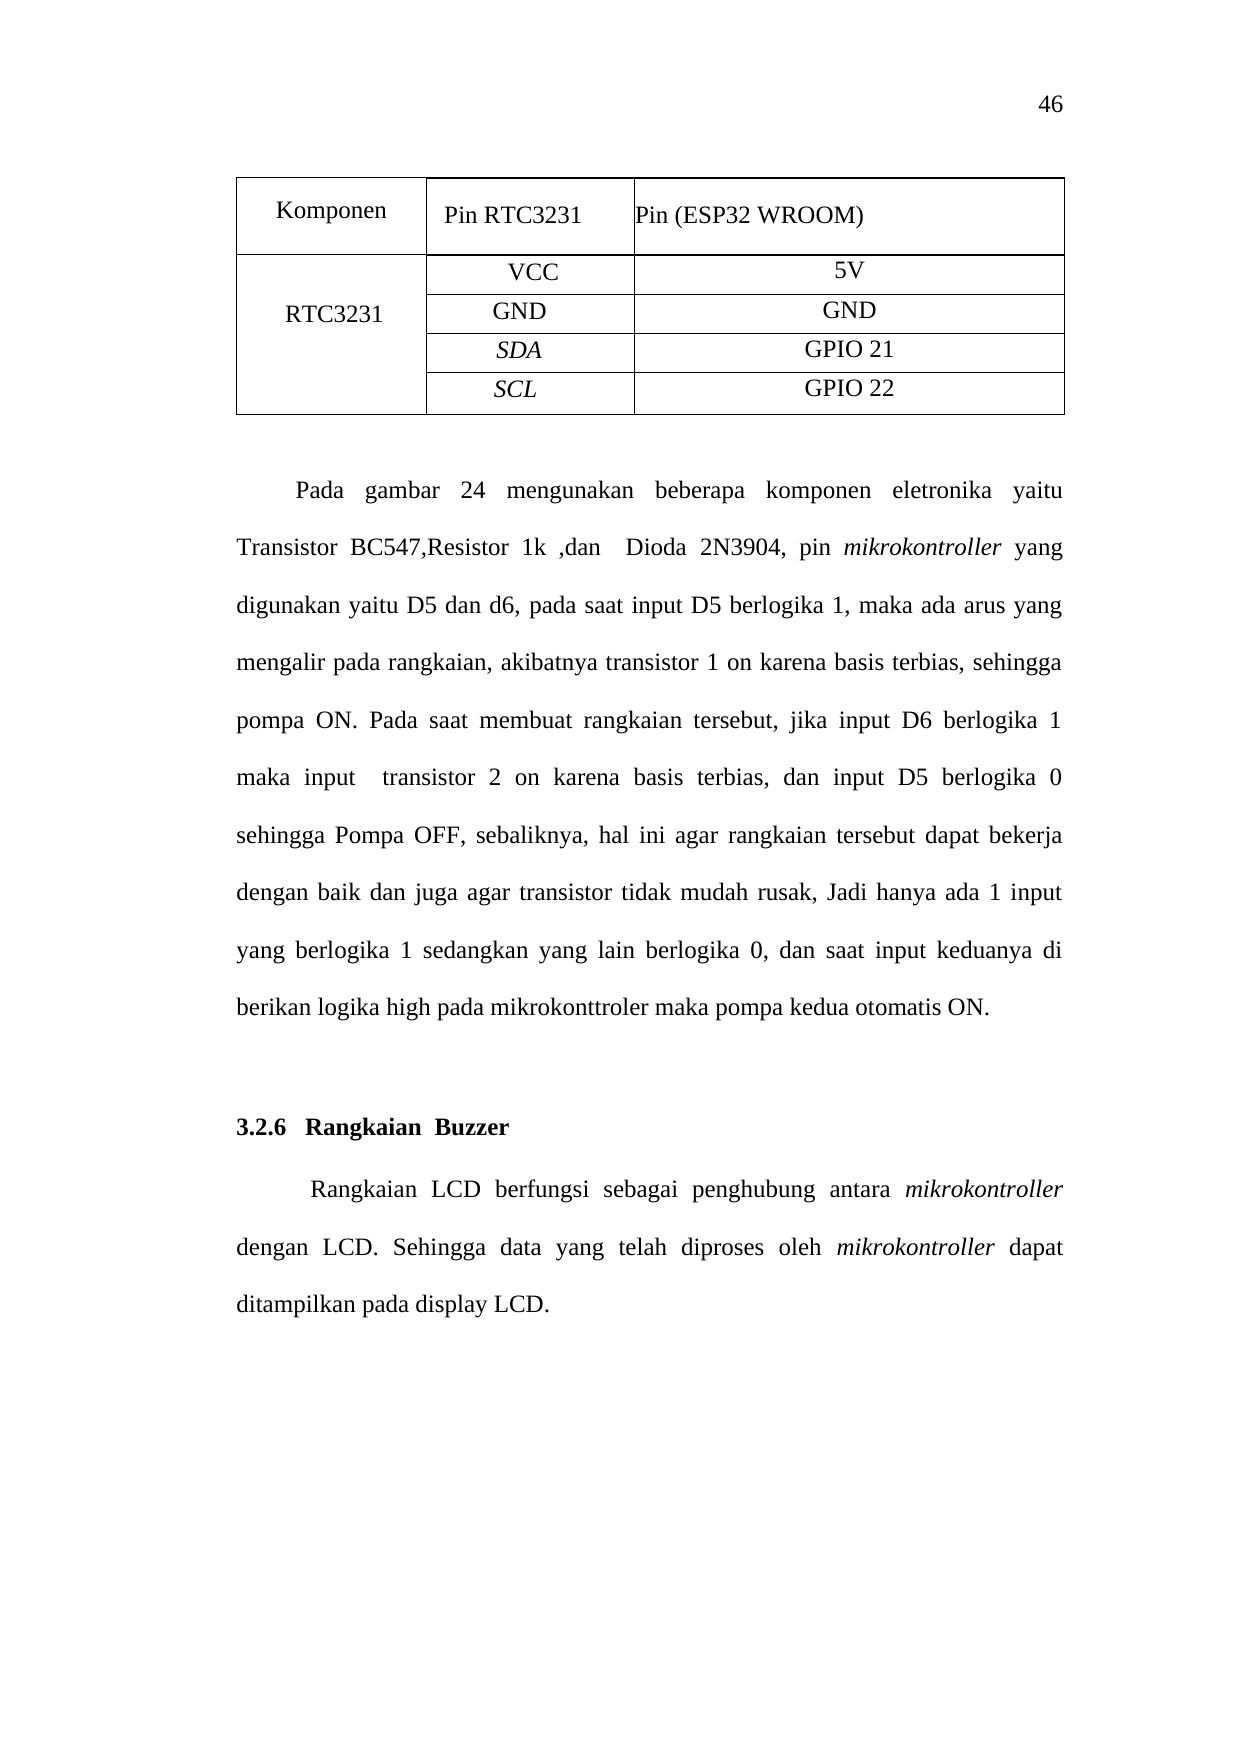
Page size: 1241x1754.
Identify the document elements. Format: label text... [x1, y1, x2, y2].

table_cell VCC [427, 256, 634, 293]
text Rangkaian LCD berfungsi sebagai penghubung antara mikrokontroller dengan LCD. Sehingga data yang telah diproses oleh mikrokontroller dapat ditampilkan pada display LCD. [236, 1174, 1063, 1318]
table_cell RTC3231 [237, 255, 426, 414]
table_cell GPIO 21 [635, 334, 1064, 372]
table_header Pin RTC3231 [427, 179, 634, 254]
table_cell 5V [635, 256, 1064, 293]
text Pada gambar 24 mengunakan beberapa komponen eletronika yaitu Transistor BC547,Resistor 1k ,dan Dioda 2N3904, pin mikrokontroller yang digunakan yaitu D5 dan d6, pada saat input D5 berlogika 1, maka ada arus yang mengalir pada rangkaian, akibatnya transistor 1 on karena basis terbias, sehingga pompa ON. Pada saat membuat rangkaian tersebut, jika input D6 berlogika 1 maka input transistor 2 on karena basis terbias, dan input D5 berlogika 0 sehingga Pompa OFF, sebaliknya, hal ini agar rangkaian tersebut dapat bekerja dengan baik dan juga agar transistor tidak mudah rusak, Jadi hanya ada 1 input yang berlogika 1 sedangkan yang lain berlogika 0, dan saat input keduanya di berikan logika high pada mikrokonttroler maka pompa kedua otomatis ON. [236, 475, 1063, 1021]
table_cell SDA [427, 334, 634, 372]
table_cell SCL [427, 373, 634, 414]
table_cell GPIO 22 [635, 373, 1064, 414]
table_cell GND [635, 295, 1064, 333]
table_header Pin (ESP32 WROOM) [635, 179, 1064, 254]
table_header Komponen [237, 178, 426, 254]
table_cell GND [427, 295, 634, 333]
subtitle 3.2.6 Rangkaian Buzzer [236, 1112, 1063, 1141]
